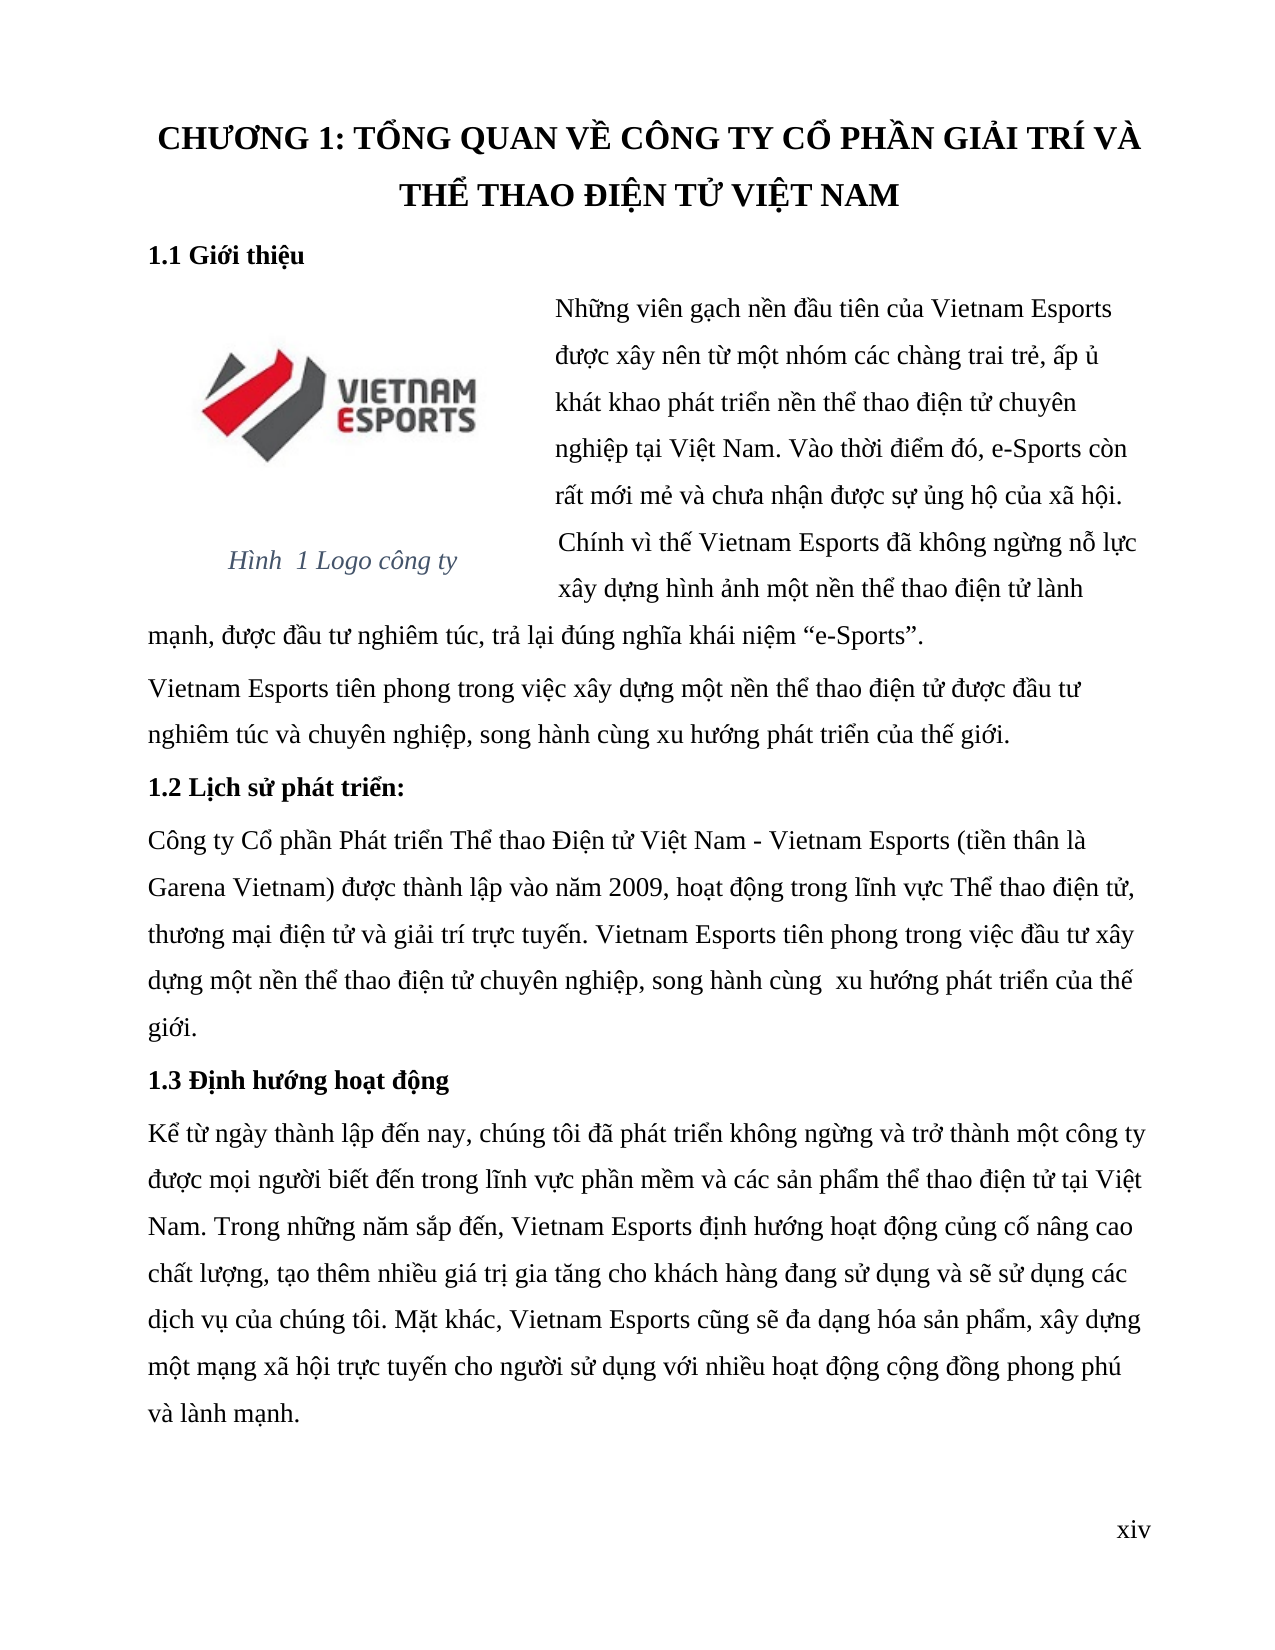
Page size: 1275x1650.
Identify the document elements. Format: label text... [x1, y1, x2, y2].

subtitle 1.2 Lịch sử phát triển: [148, 771, 1151, 803]
text Công ty Cổ phần Phát triển Thể thao Điện tử Việt Nam - Vietnam Esports (tiền thân là Garena Vietnam) được thành lập vào năm 2009, hoạt động trong lĩnh vực Thể thao điện tử, thương mại điện tử và giải trí trực tuyến. Vietnam Esports tiên phong trong việc đầu tư xây dựng một nền thể thao điện tử chuyên nghiệp, song hành cùng xu hướng phát triển của thế giới. [148, 824, 1151, 1042]
text Kể từ ngày thành lập đến nay, chúng tôi đã phát triển không ngừng và trở thành một công ty được mọi người biết đến trong lĩnh vực phần mềm và các sản phẩm thể thao điện tử tại Việt Nam. Trong những năm sắp đến, Vietnam Esports định hướng hoạt động củng cố nâng cao chất lượng, tạo thêm nhiều giá trị gia tăng cho khách hàng đang sử dụng và sẽ sử dụng các dịch vụ của chúng tôi. Mặt khác, Vietnam Esports cũng sẽ đa dạng hóa sản phẩm, xây dựng một mạng xã hội trực tuyến cho người sử dụng với nhiều hoạt động cộng đồng phong phú và lành mạnh. [148, 1117, 1151, 1428]
subtitle 1.3 Định hướng hoạt động [148, 1064, 1151, 1095]
subtitle CHƯƠNG 1: TỔNG QUAN VỀ CÔNG TY CỔ PHẦN GIẢI TRÍ VÀ THỂ THAO ĐIỆN TỬ VIỆT NAM [148, 118, 1151, 214]
subtitle 1.1 Giới thiệu [148, 239, 1151, 271]
picture [148, 292, 535, 534]
text Vietnam Esports tiên phong trong việc xây dựng một nền thể thao điện tử được đầu tư nghiêm túc và chuyên nghiệp, song hành cùng xu hướng phát triển của thế giới. [148, 672, 1151, 750]
